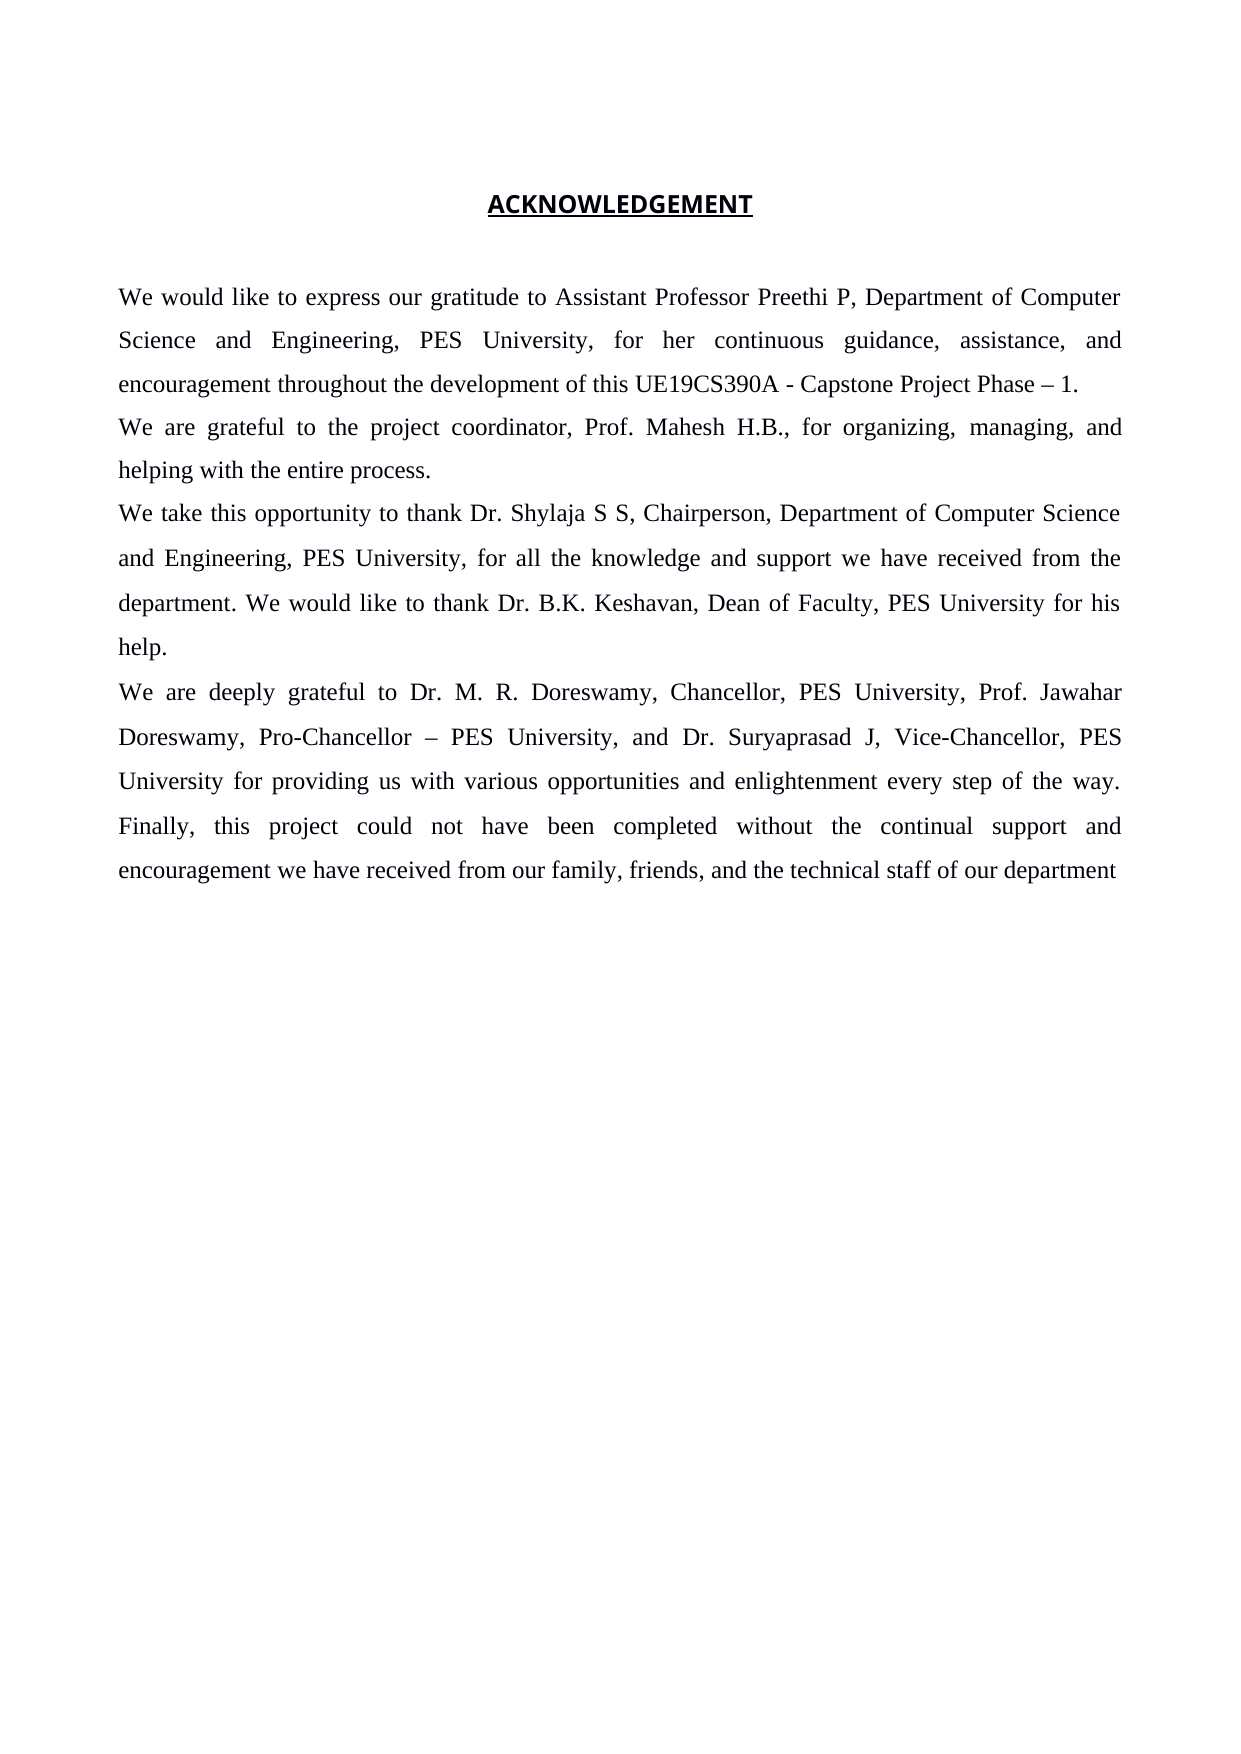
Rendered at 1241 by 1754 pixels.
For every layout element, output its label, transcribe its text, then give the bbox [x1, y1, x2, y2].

text We take this opportunity to thank Dr. Shylaja S S, Chairperson, Department of Computer Science and Engineering, PES University, for all the knowledge and support we have received from the department. We would like to thank Dr. B.K. Keshavan, Dean of Faculty, PES University for his help. [118, 498, 1122, 661]
text ACKNOWLEDGEMENT [118, 186, 1122, 220]
text We are deeply grateful to Dr. M. R. Doreswamy, Chancellor, PES University, Prof. Jawahar Doreswamy, Pro-Chancellor – PES University, and Dr. Suryaprasad J, Vice-Chancellor, PES University for providing us with various opportunities and enlightenment every step of the way. Finally, this project could not have been completed without the continual support and encouragement we have received from our family, friends, and the technical staff of our department [118, 677, 1122, 884]
text We are grateful to the project coordinator, Prof. Mahesh H.B., for organizing, managing, and helping with the entire process. [118, 412, 1122, 484]
text We would like to express our gratitude to Assistant Professor Preethi P, Department of Computer Science and Engineering, PES University, for her continuous guidance, assistance, and encouragement throughout the development of this UE19CS390A - Capstone Project Phase – 1. [118, 282, 1122, 397]
